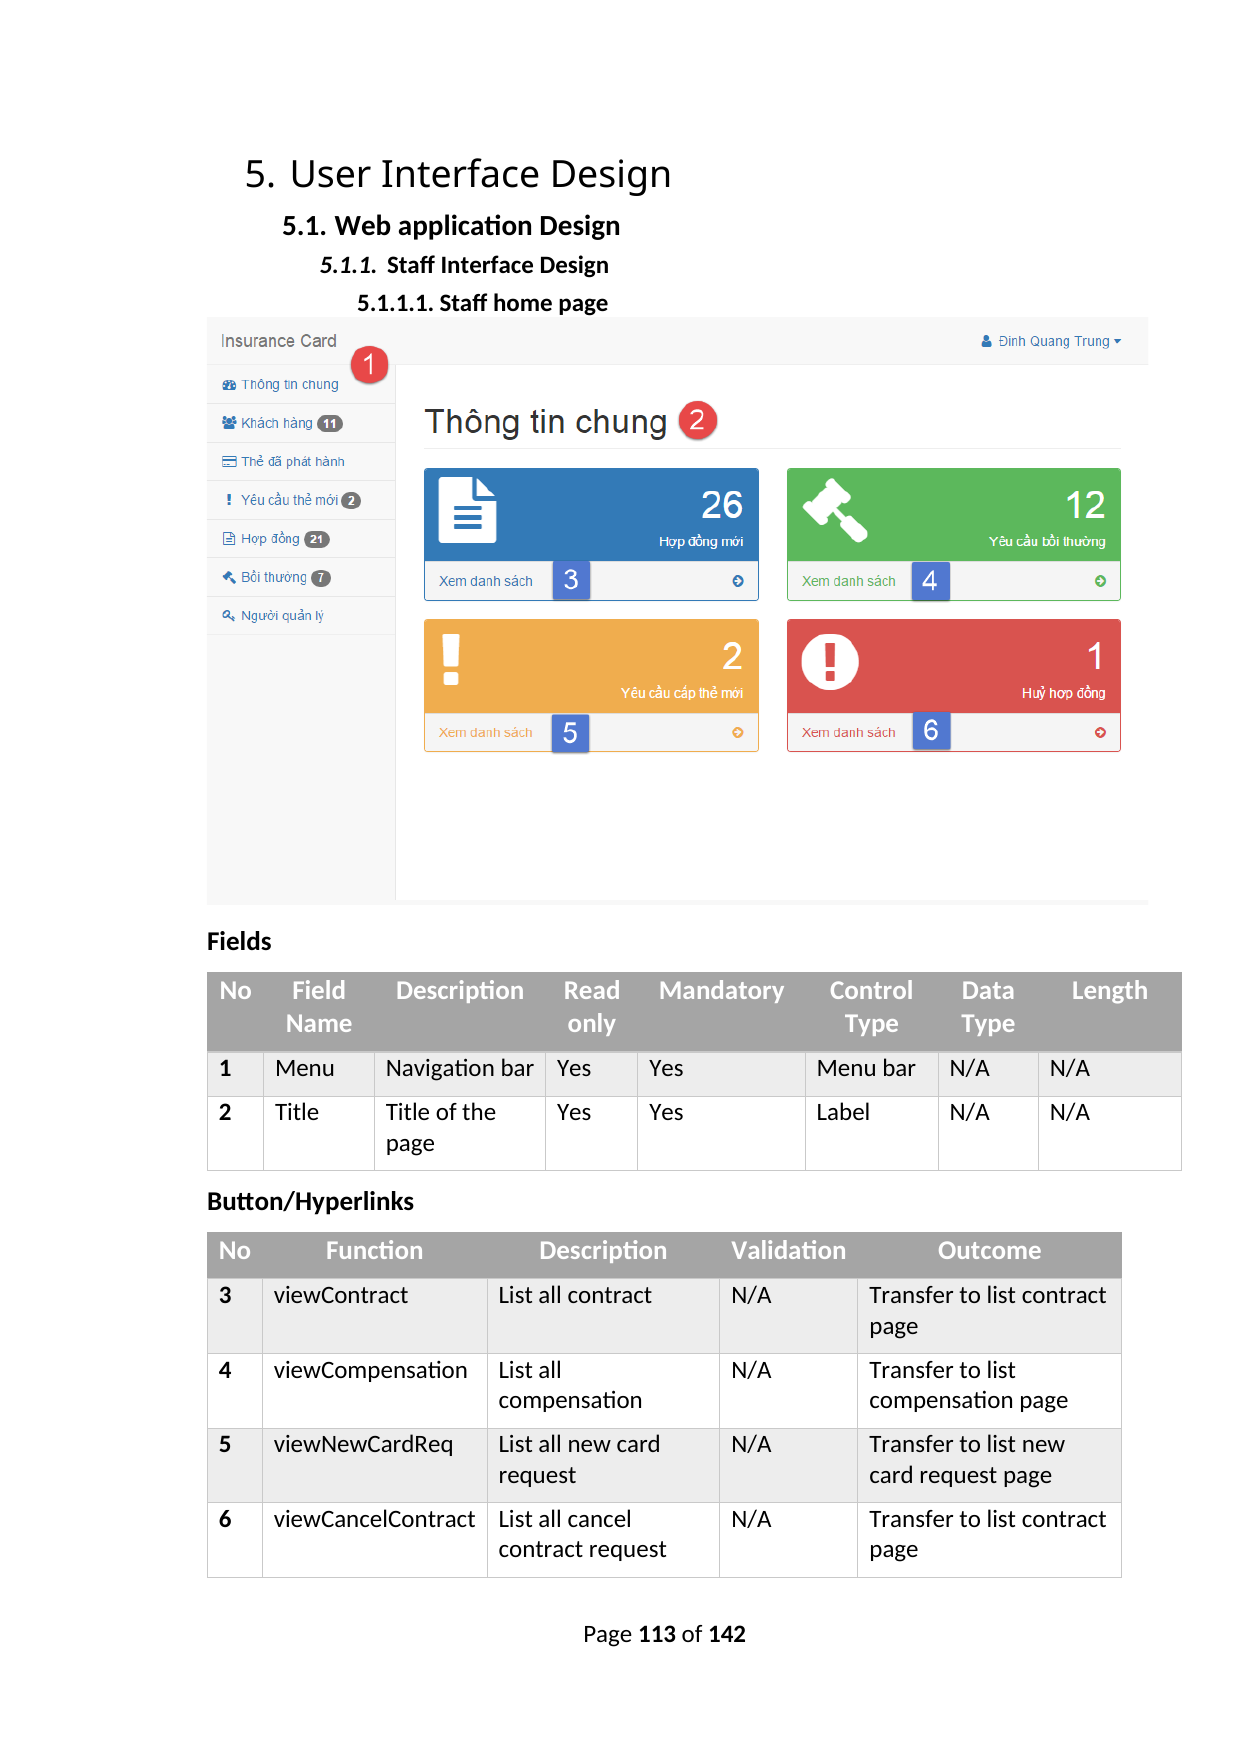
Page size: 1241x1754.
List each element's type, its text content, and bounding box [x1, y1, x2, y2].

table_cell Transfer to list contract page [858, 1279, 1121, 1353]
subtitle User Interface Design [244, 148, 1122, 199]
table_cell viewCompensation [263, 1354, 487, 1427]
table_cell Transfer to list compensation page [858, 1354, 1121, 1427]
table_cell List all cancel contract request [488, 1503, 719, 1577]
table_cell 1 [208, 1053, 263, 1096]
table_header Function [263, 1233, 487, 1278]
table_cell 5 [208, 1429, 262, 1502]
table_header Field Name [264, 973, 374, 1051]
table_cell N/A [1039, 1053, 1181, 1096]
table_cell viewContract [263, 1279, 487, 1353]
table_cell List all contract [488, 1279, 719, 1353]
table_cell 3 [208, 1279, 262, 1353]
text Fields [207, 924, 1122, 957]
table_cell 2 [208, 1097, 263, 1170]
subtitle Web application Design [282, 207, 1122, 243]
table_header Outcome [858, 1233, 1121, 1278]
table_cell Menu [264, 1053, 374, 1096]
table_cell Yes [638, 1097, 805, 1170]
text Button/Hyperlinks [207, 1184, 1122, 1217]
table_cell N/A [720, 1279, 857, 1353]
table_cell Transfer to list new card request page [858, 1429, 1121, 1502]
table_cell N/A [720, 1354, 857, 1427]
table_cell N/A [939, 1097, 1038, 1170]
table_header Data Type [939, 973, 1038, 1051]
table_cell Menu bar [806, 1053, 938, 1096]
table_cell Yes [546, 1097, 637, 1170]
table_header Description [488, 1233, 719, 1278]
table_cell List all new card request [488, 1429, 719, 1502]
table_cell Transfer to list contract page [858, 1503, 1121, 1577]
subtitle Staff home page [357, 287, 1122, 317]
table_cell N/A [1039, 1097, 1181, 1170]
table_header Validation [720, 1233, 857, 1278]
subtitle Staff Interface Design [319, 249, 1122, 280]
table_header Length [1039, 973, 1181, 1051]
table_cell List all compensation [488, 1354, 719, 1427]
table_cell Yes [638, 1053, 805, 1096]
picture [206, 317, 1149, 905]
table_header No [208, 1233, 262, 1278]
table_header No [208, 973, 263, 1051]
table_header Control Type [806, 973, 938, 1051]
table_cell viewCancelContract [263, 1503, 487, 1577]
table_cell N/A [720, 1503, 857, 1577]
table_cell Title of the page [375, 1097, 545, 1170]
table_cell 6 [208, 1503, 262, 1577]
table_header Read only [546, 973, 637, 1051]
table_cell N/A [939, 1053, 1038, 1096]
table_cell N/A [720, 1429, 857, 1502]
table_cell viewNewCardReq [263, 1429, 487, 1502]
table_cell Navigation bar [375, 1053, 545, 1096]
table_header Description [375, 973, 545, 1051]
table_cell Title [264, 1097, 374, 1170]
table_header Mandatory [638, 973, 805, 1051]
table_cell 4 [208, 1354, 262, 1427]
table_cell Label [806, 1097, 938, 1170]
table_cell Yes [546, 1053, 637, 1096]
